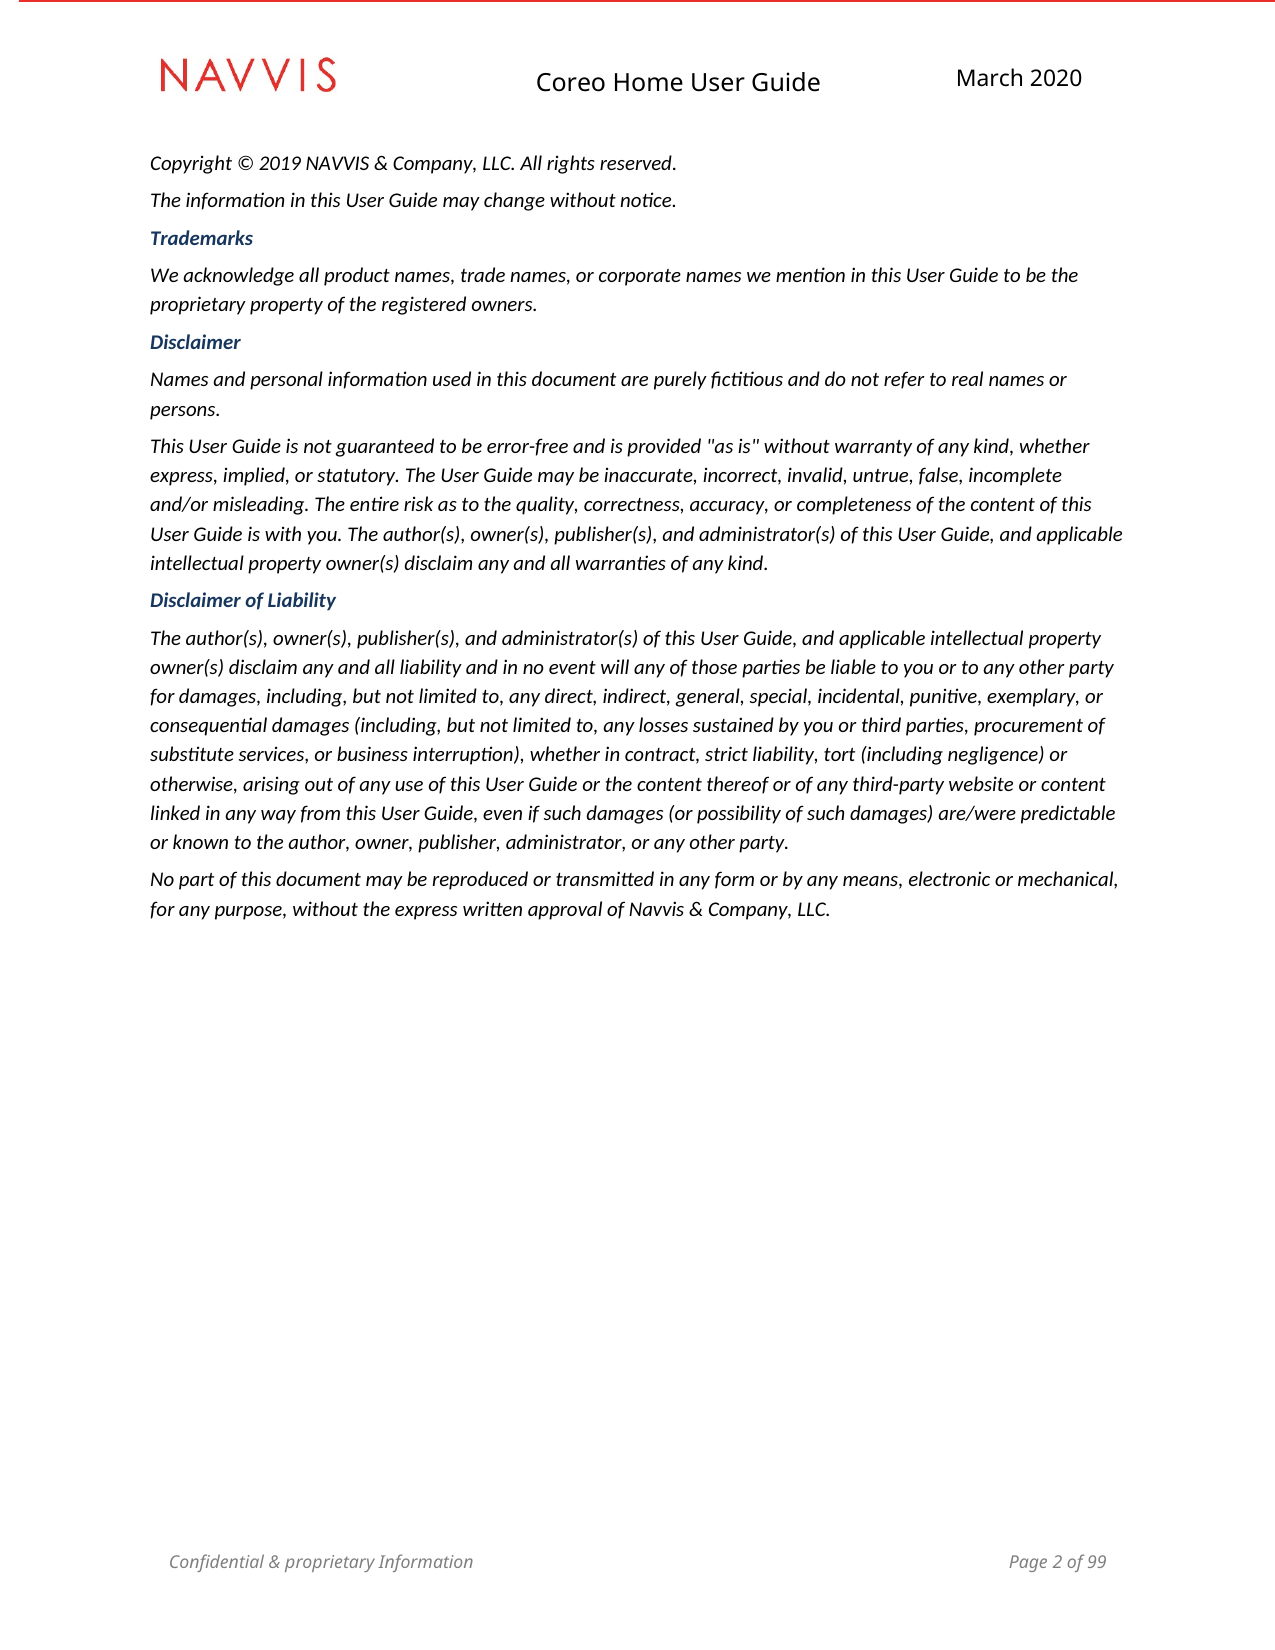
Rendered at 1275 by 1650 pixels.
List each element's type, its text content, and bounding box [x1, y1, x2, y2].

picture [150, 51, 346, 99]
text The information in this User Guide may change without notice. [150, 187, 1125, 213]
text No part of this document may be reproduced or transmitted in any form or by any means, electronic or mechanical, for any purpose, without the express written approval of Navvis & Company, LLC. [150, 867, 1125, 921]
text Copyright © 2019 NAVVIS & Company, LLC. All rights reserved. [150, 150, 1125, 175]
text Names and personal information used in this document are purely fictitious and do not refer to real names or persons. [150, 367, 1125, 421]
text This User Guide is not guaranteed to be error-free and is provided "as is" without warranty of any kind, whether express, implied, or statutory. The User Guide may be inaccurate, incorrect, invalid, untrue, false, incomplete and/or misleading. The entire risk as to the quality, correctness, accuracy, or completeness of the content of this User Guide is with you. The author(s), owner(s), publisher(s), and administrator(s) of this User Guide, and applicable intellectual property owner(s) disclaim any and all warranties of any kind. [150, 433, 1125, 575]
text Disclaimer [150, 329, 1125, 354]
text We acknowledge all product names, trade names, or corporate names we mention in this User Guide to be the proprietary property of the registered owners. [150, 262, 1125, 317]
text Disclaimer of Liability [150, 587, 1125, 613]
text Trademarks [150, 225, 1125, 250]
text The author(s), owner(s), publisher(s), and administrator(s) of this User Guide, and applicable intellectual property owner(s) disclaim any and all liability and in no event will any of those parties be liable to you or to any other party for damages, including, but not limited to, any direct, indirect, general, special, incidental, punitive, exemplary, or consequential damages (including, but not limited to, any losses sustained by you or third parties, procurement of substitute services, or business interruption), whether in contract, strict liability, tort (including negligence) or otherwise, arising out of any use of this User Guide or the content thereof or of any third-party website or content linked in any way from this User Guide, even if such damages (or possibility of such damages) are/were predictable or known to the author, owner, publisher, administrator, or any other party. [150, 625, 1125, 854]
